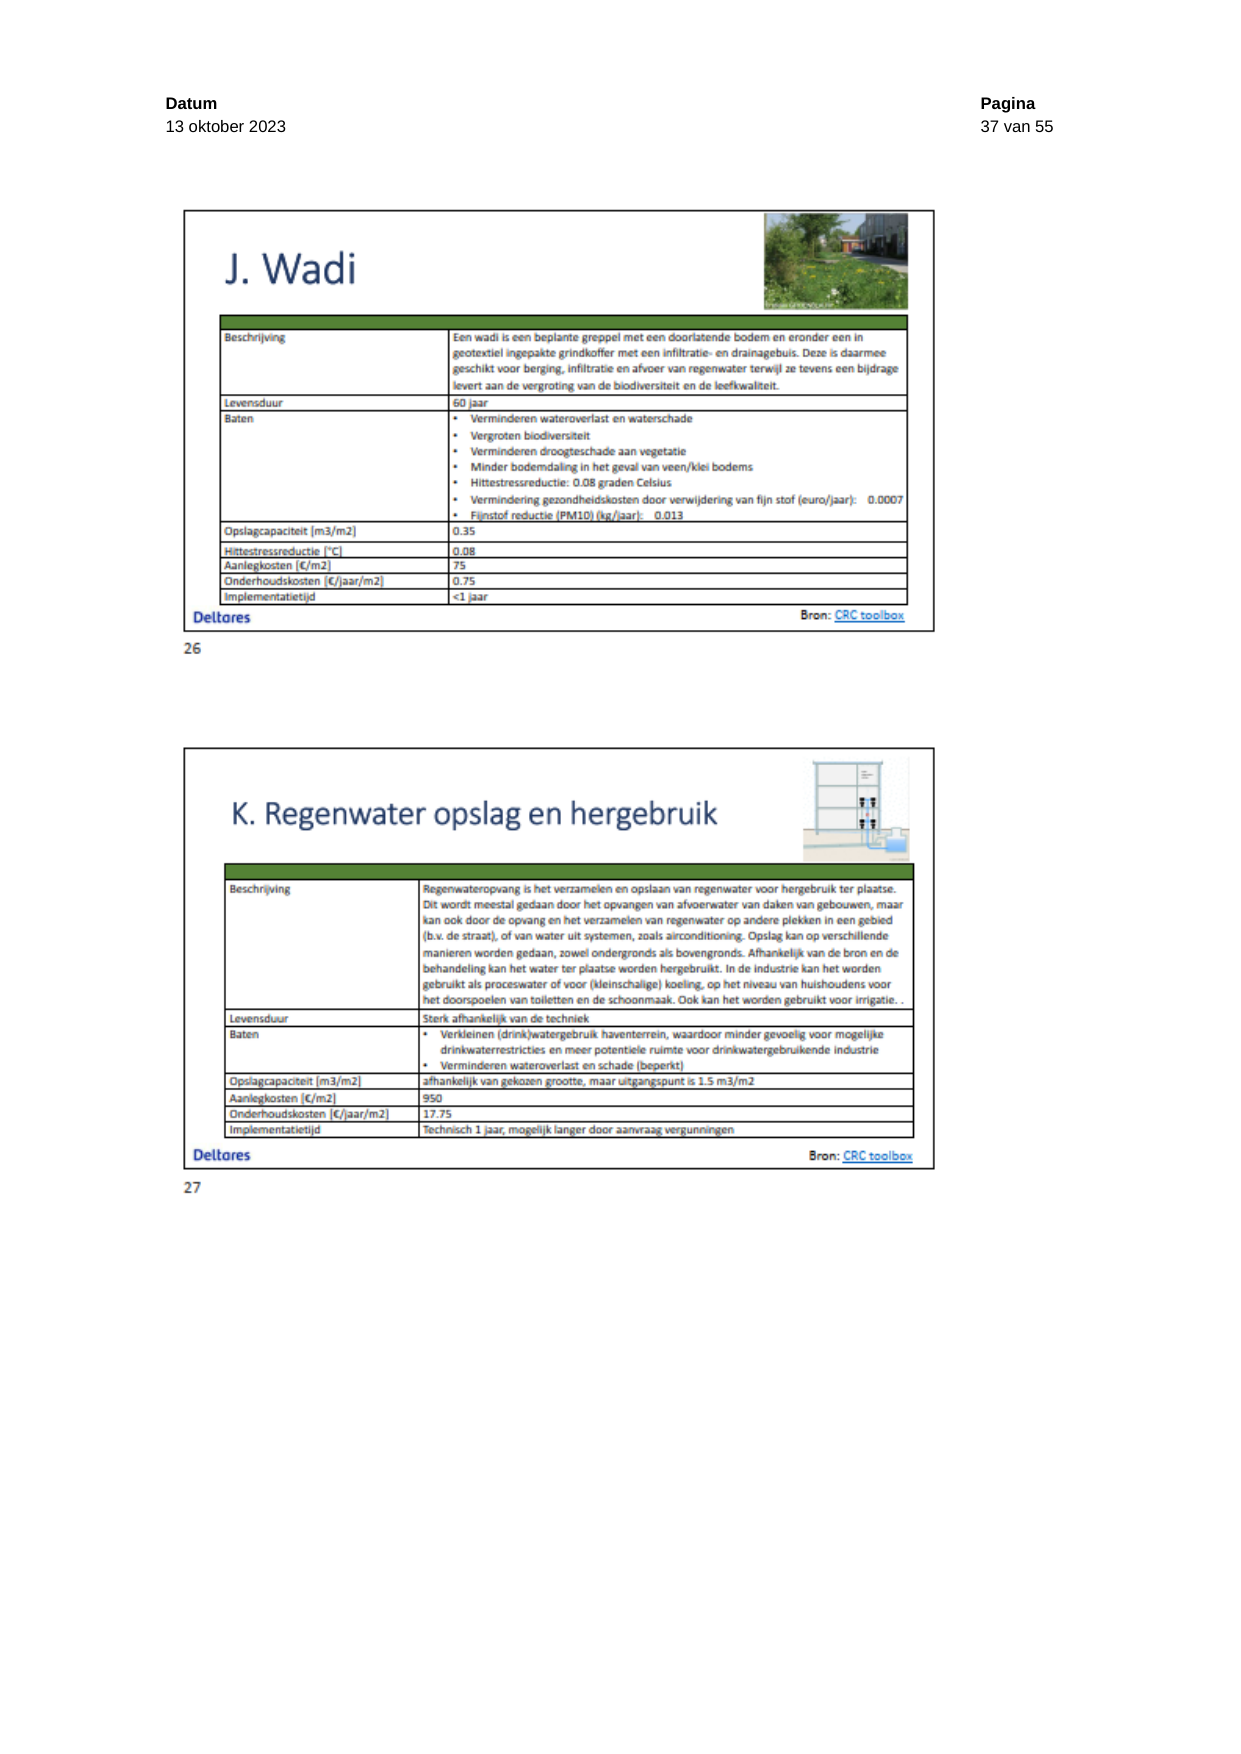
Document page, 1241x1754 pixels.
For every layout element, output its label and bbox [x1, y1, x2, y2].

picture [165, 193, 949, 1201]
